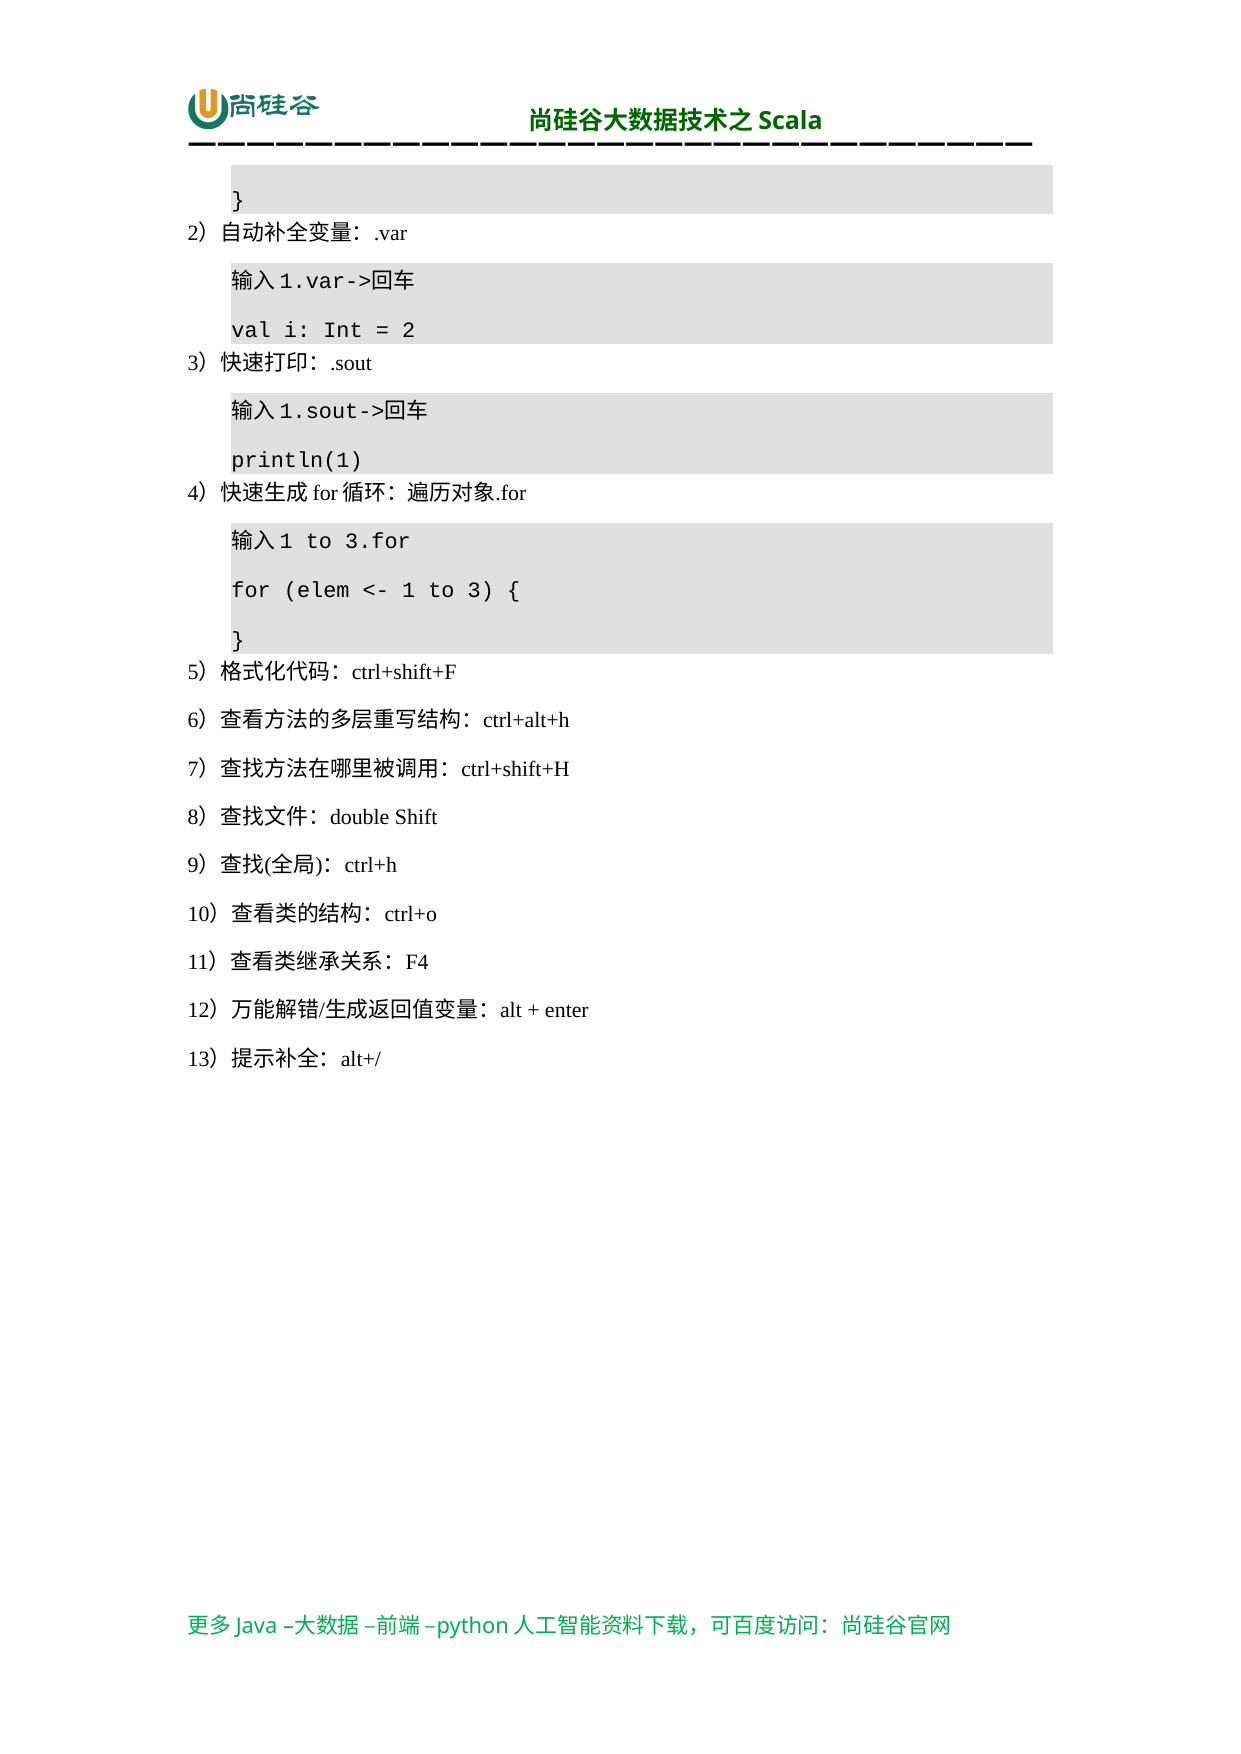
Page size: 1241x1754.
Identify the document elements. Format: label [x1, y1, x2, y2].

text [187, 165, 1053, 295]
picture [187, 88, 321, 130]
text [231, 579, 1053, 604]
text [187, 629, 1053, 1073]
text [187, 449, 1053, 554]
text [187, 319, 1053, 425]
